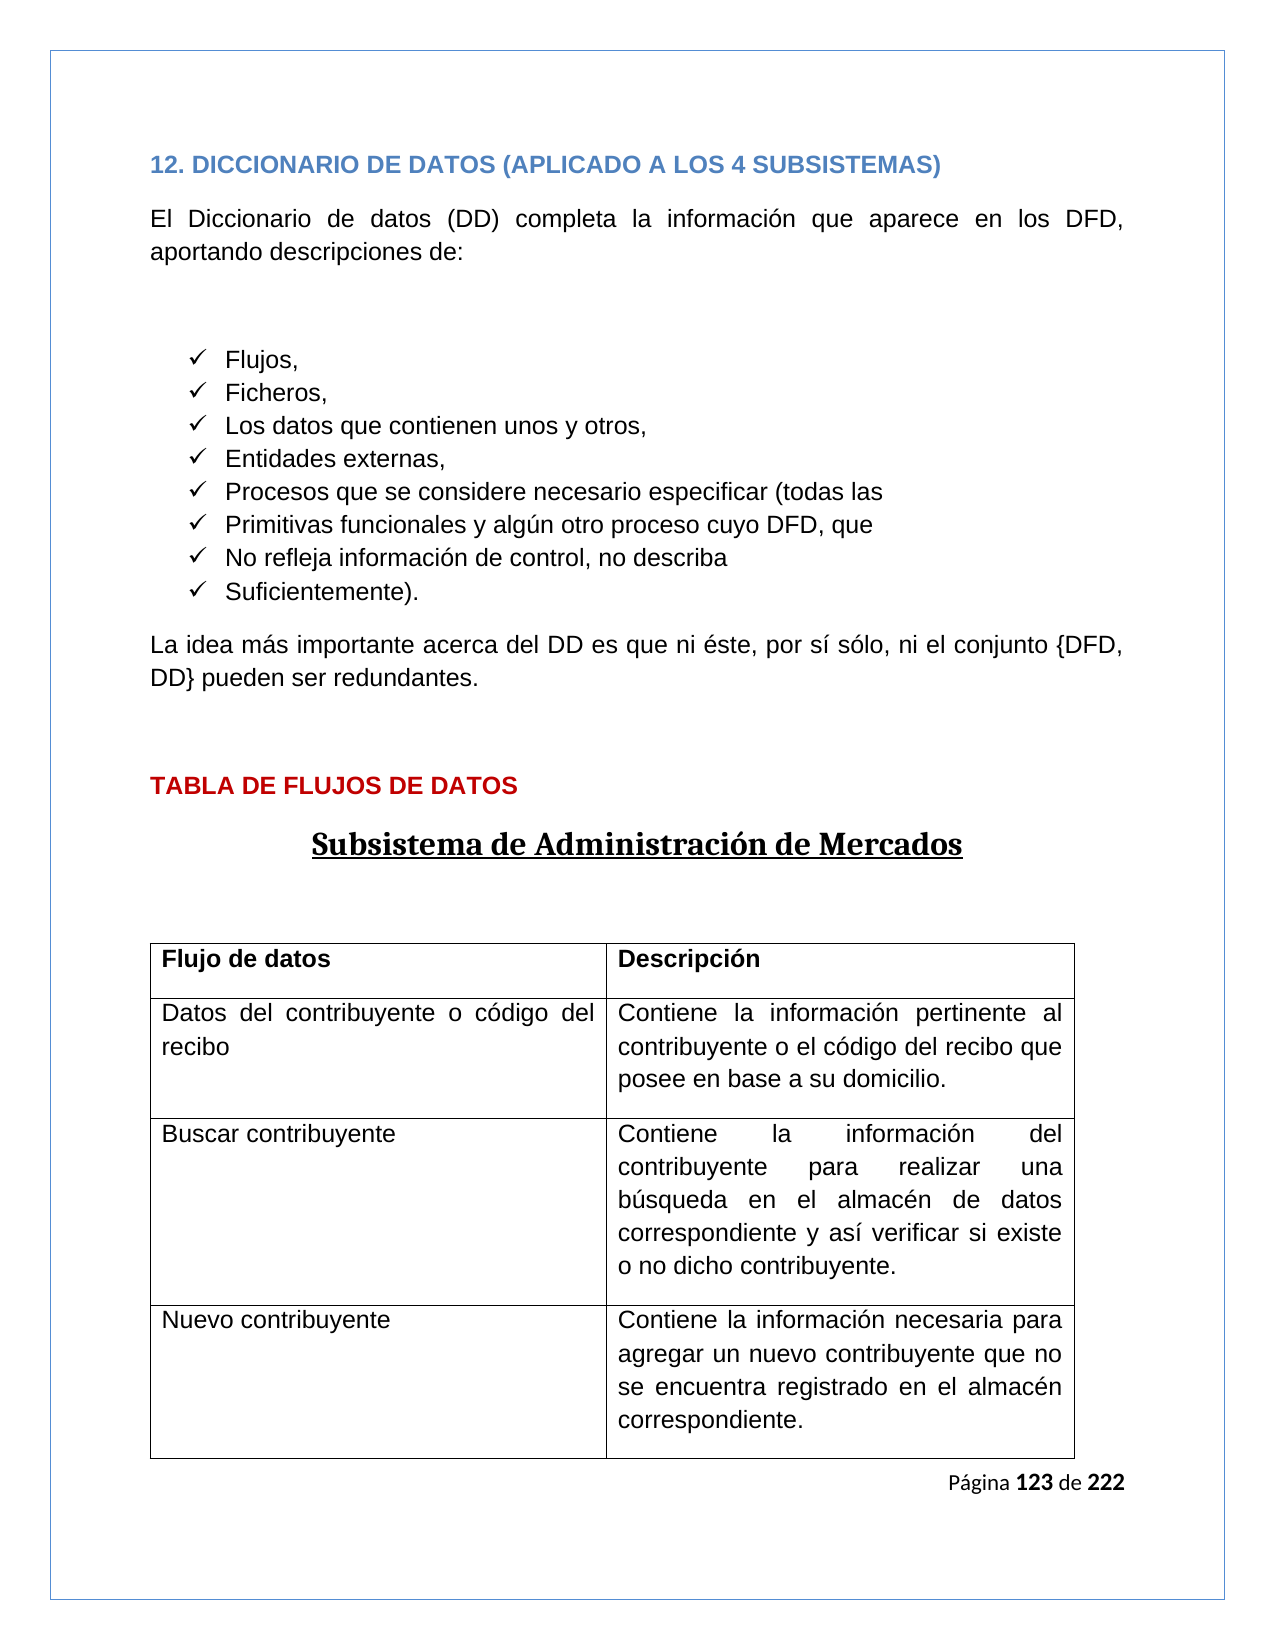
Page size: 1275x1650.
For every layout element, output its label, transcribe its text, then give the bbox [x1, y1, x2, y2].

text El Diccionario de datos (DD) completa la información que aparece en los DFD, aportando descripciones de: [150, 204, 1125, 266]
table_cell Contiene la información necesaria para agregar un nuevo contribuyente que no se encuentra registrado en el almacén correspondiente. [607, 1306, 1074, 1458]
table_cell Datos del contribuyente o código del recibo [151, 999, 606, 1118]
subtitle 12. DICCIONARIO DE DATOS (APLICADO A LOS 4 SUBSISTEMAS) [150, 150, 1125, 179]
list Entidades externas, [187, 444, 1125, 473]
text La idea más importante acerca del DD es que ni éste, por sí sólo, ni el conjunto {DFD, DD} pueden ser redundantes. [150, 630, 1125, 692]
subtitle Subsistema de Administración de Mercados [150, 825, 1125, 863]
list Ficheros, [187, 378, 1125, 407]
table_cell Contiene la información del contribuyente para realizar una búsqueda en el almacén de datos correspondiente y así verificar si existe o no dicho contribuyente. [607, 1119, 1074, 1304]
list Flujos, [187, 344, 1125, 373]
list Suficientemente). [187, 576, 1125, 605]
text TABLA DE FLUJOS DE DATOS [150, 771, 1125, 800]
list Primitivas funcionales y algún otro proceso cuyo DFD, que [187, 510, 1125, 539]
table_cell Nuevo contribuyente [151, 1306, 606, 1458]
table_cell Contiene la información pertinente al contribuyente o el código del recibo que posee en base a su domicilio. [607, 999, 1074, 1118]
table_cell Buscar contribuyente [151, 1119, 606, 1304]
table_header Descripción [607, 944, 1074, 997]
list Los datos que contienen unos y otros, [187, 411, 1125, 440]
list Procesos que se considere necesario especificar (todas las [187, 477, 1125, 506]
list No refleja información de control, no describa [187, 543, 1125, 572]
table_header Flujo de datos [151, 944, 606, 997]
